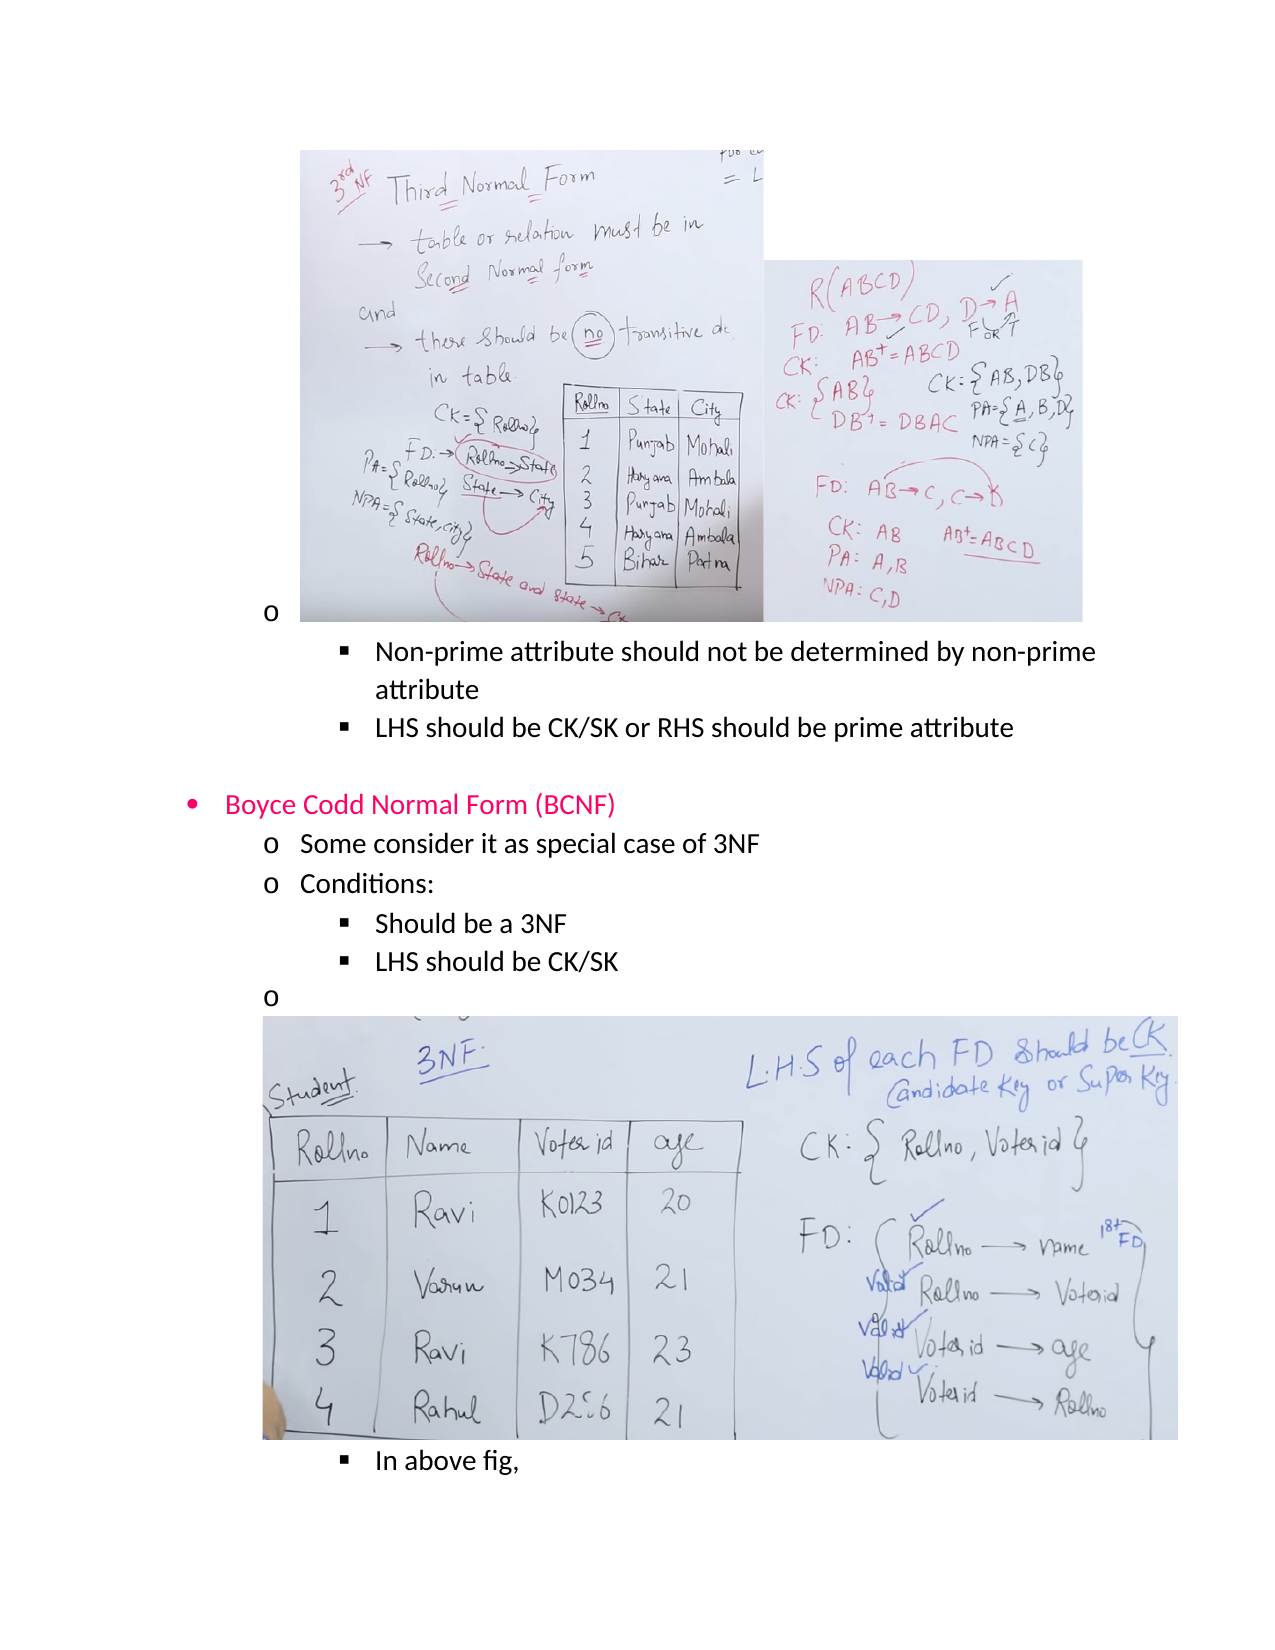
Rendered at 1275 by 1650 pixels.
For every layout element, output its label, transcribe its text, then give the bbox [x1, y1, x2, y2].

list Should be a 3NF [337, 905, 1125, 940]
list Some consider it as special case of 3NF [262, 825, 1125, 862]
list Non-prime attribute should not be determined by non-prime attribute [337, 633, 1125, 707]
list LHS should be CK/SK [337, 943, 1125, 979]
picture [262, 1016, 1178, 1440]
picture [300, 150, 1083, 622]
list In above fig, [337, 1442, 1125, 1477]
list Conditions: [262, 865, 1125, 902]
list LHS should be CK/SK or RHS should be prime attribute [337, 709, 1125, 745]
list Boyce Codd Normal Form (BCNF) [187, 786, 1125, 822]
